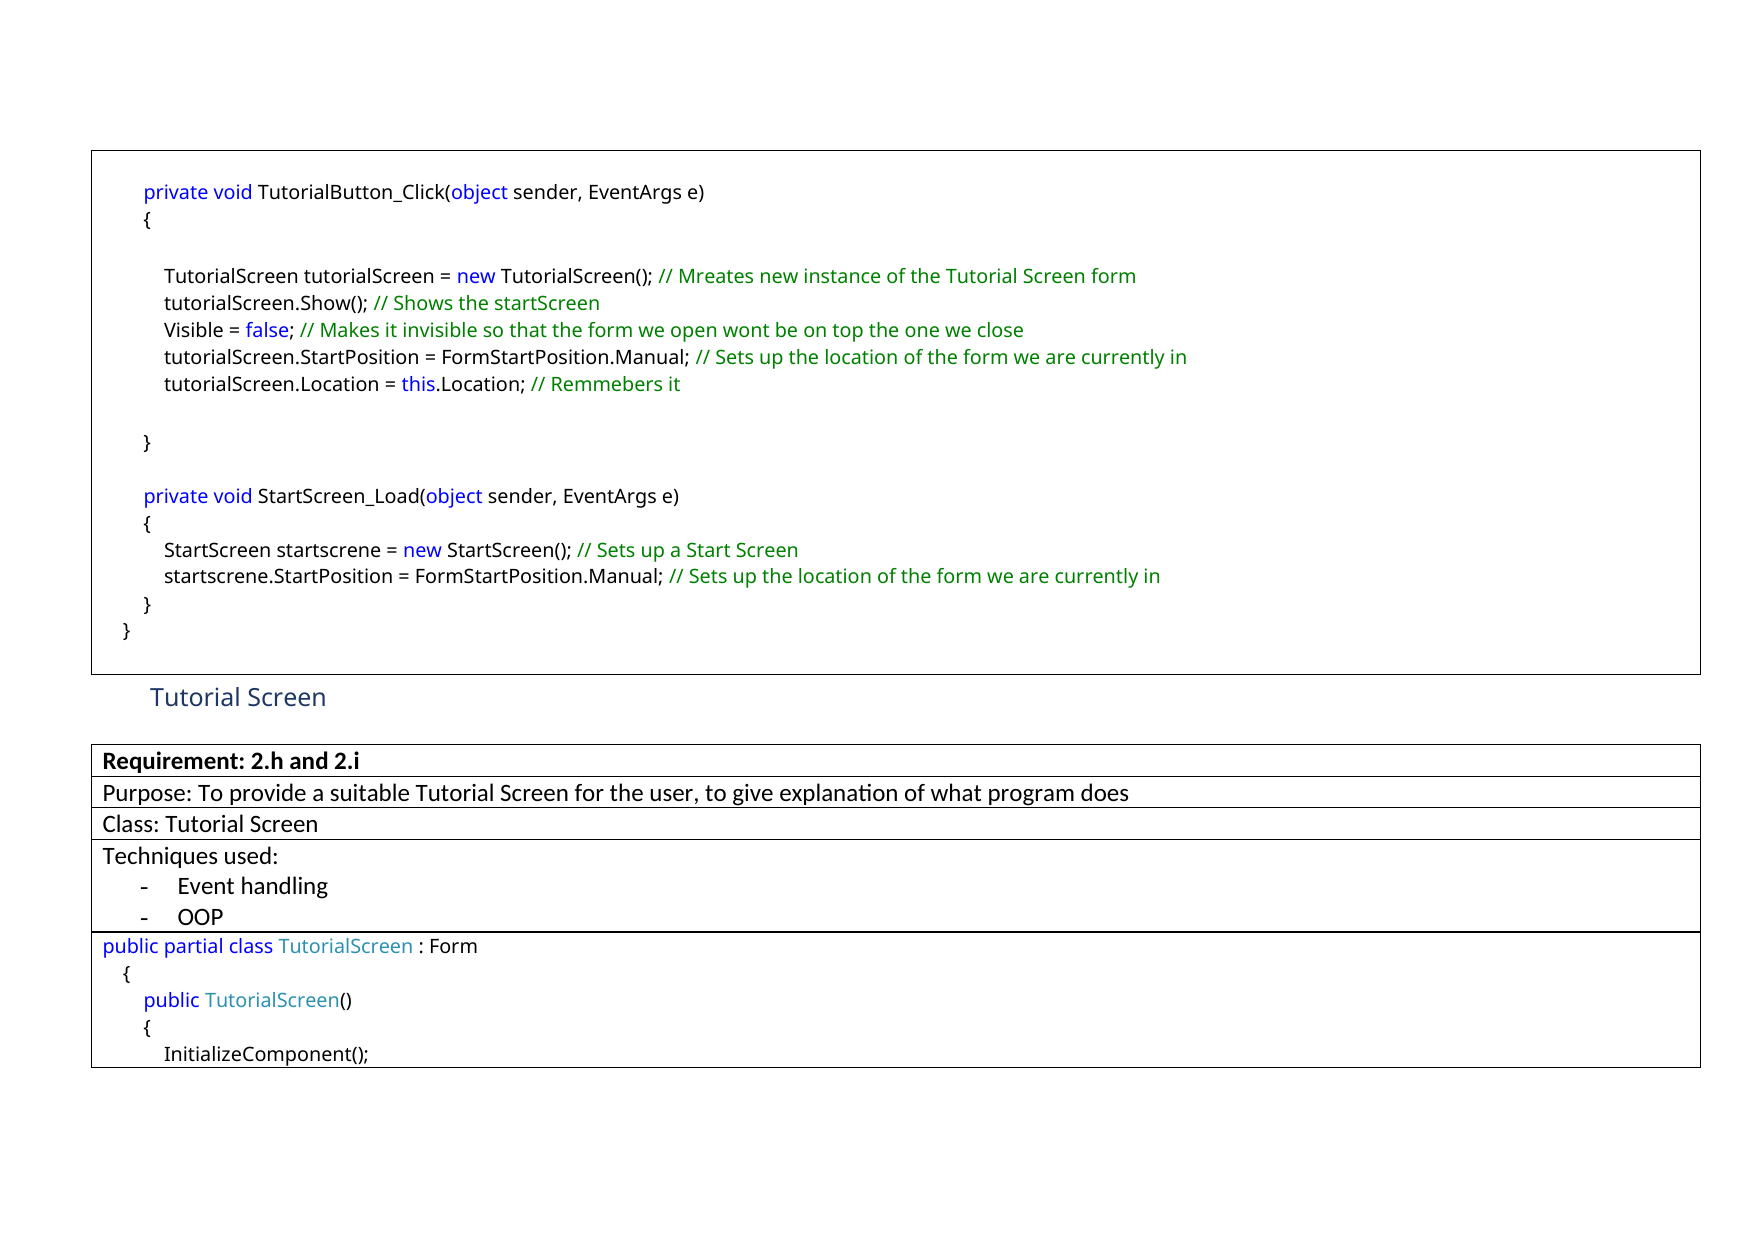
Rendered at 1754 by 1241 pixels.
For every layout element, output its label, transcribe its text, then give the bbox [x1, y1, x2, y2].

subtitle Tutorial Screen [150, 679, 1604, 713]
table_cell Techniques used: Event handling OOP [92, 840, 1700, 931]
table_header Requirement: 2.h and 2.i [92, 745, 1700, 776]
table_cell Class: Tutorial Screen [92, 808, 1700, 839]
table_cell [92, 151, 1700, 674]
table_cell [92, 933, 1700, 1067]
table_cell Purpose: To provide a suitable Tutorial Screen for the user, to give explanation of what program does [92, 777, 1700, 807]
